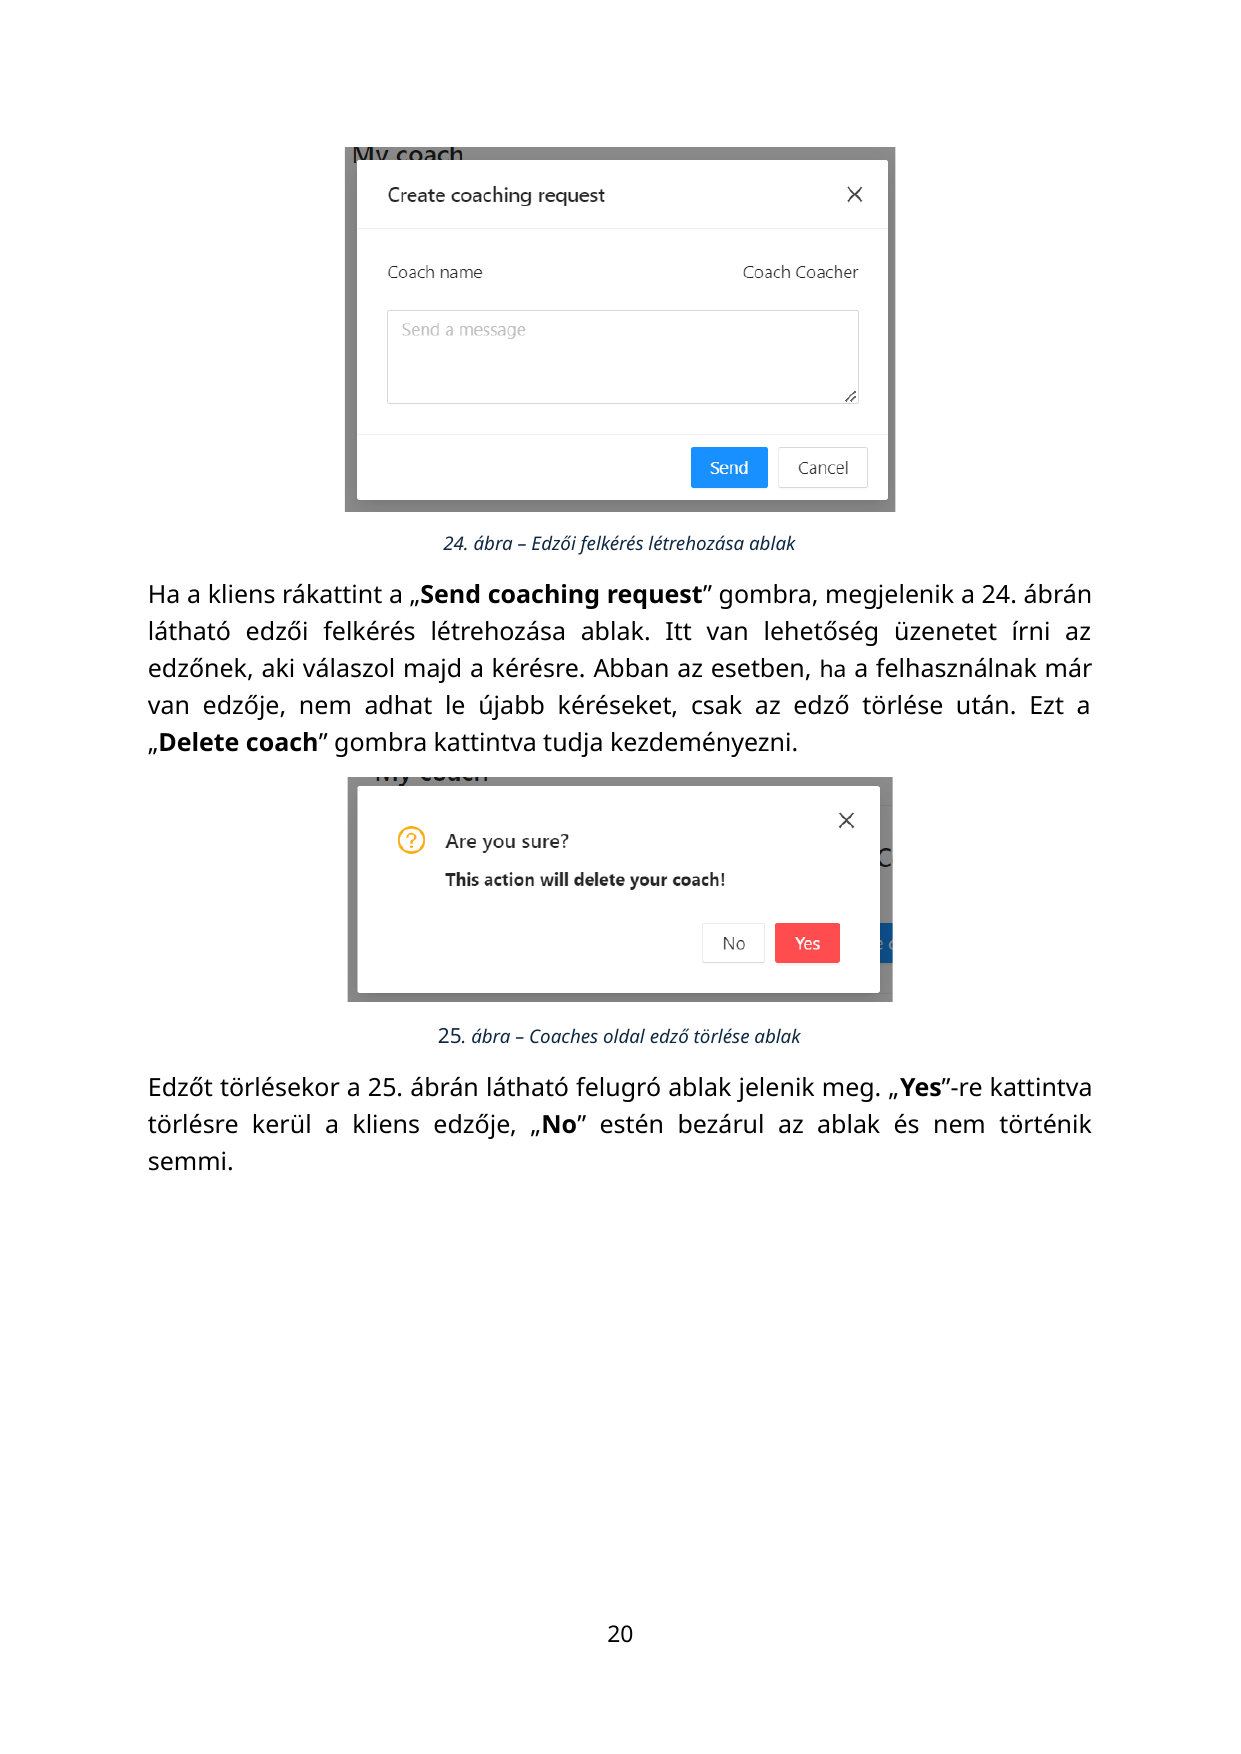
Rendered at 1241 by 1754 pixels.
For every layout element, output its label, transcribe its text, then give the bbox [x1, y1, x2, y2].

picture [344, 147, 896, 512]
picture [347, 777, 893, 1002]
text 24. ábra – Edzői felkérés létrehozása ablak [148, 531, 1093, 556]
text Edzőt törlésekor a 25. ábrán látható felugró ablak jelenik meg. „Yes”-re kattintva törlésre kerül a kliens edzője, „No” estén bezárul az ablak és nem történik semmi. [148, 1070, 1093, 1178]
text 25. ábra – Coaches oldal edző törlése ablak [148, 1021, 1093, 1049]
text Ha a kliens rákattint a „Send coaching request” gombra, megjelenik a 24. ábrán látható edzői felkérés létrehozása ablak. Itt van lehetőség üzenetet írni az edzőnek, aki válaszol majd a kérésre. Abban az esetben, ha a felhasználnak már van edzője, nem adhat le újabb kéréseket, csak az edző törlése után. Ezt a „Delete coach” gombra kattintva tudja kezdeményezni. [148, 577, 1093, 758]
